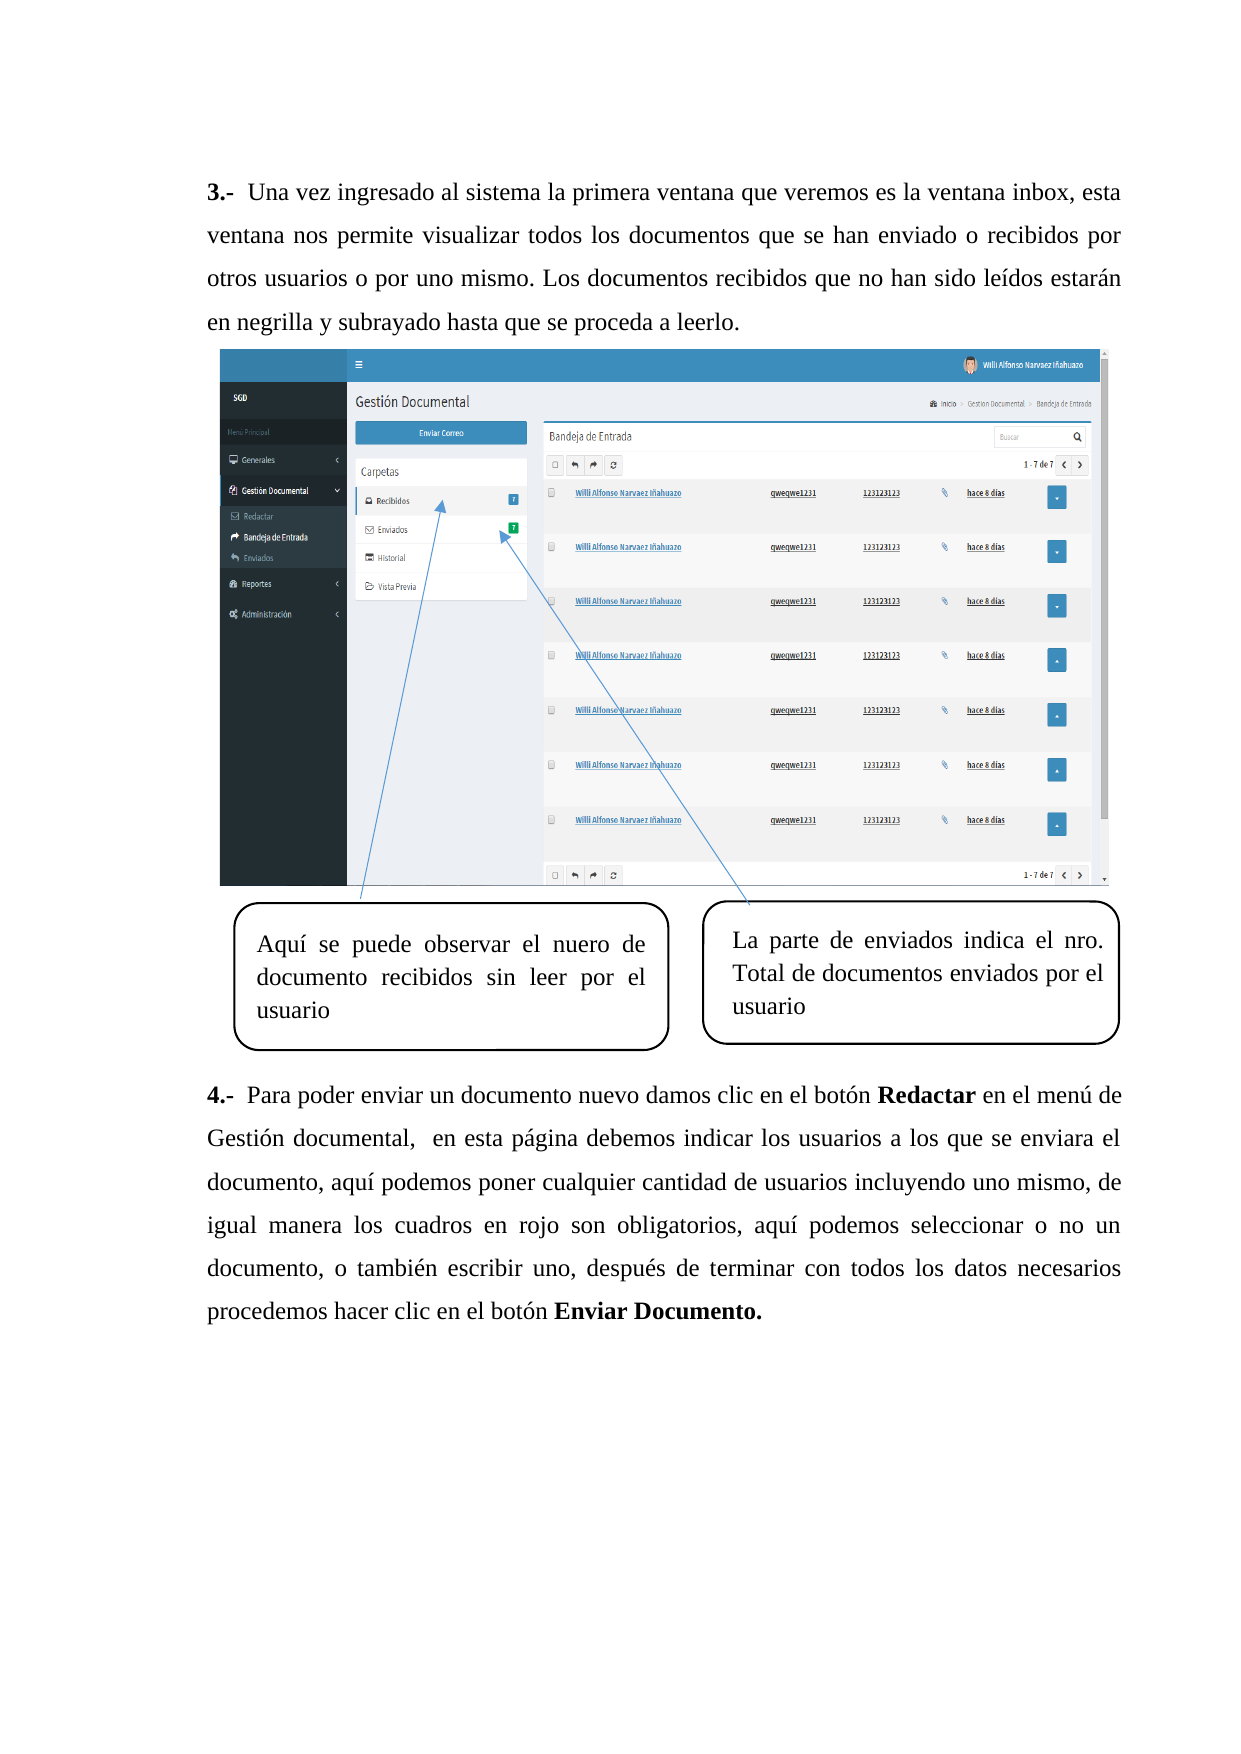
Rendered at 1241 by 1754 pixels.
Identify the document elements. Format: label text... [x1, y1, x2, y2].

list 3.- Una vez ingresado al sistema la primera ventana que veremos es la ventana inbox, esta ventana nos permite visualizar todos los documentos que se han enviado o recibidos por otros usuarios o por uno mismo. Los documentos recibidos que no han sido leídos estarán en negrilla y subrayado hasta que se proceda a leerlo. [207, 177, 1122, 335]
picture [219, 349, 1109, 886]
text 4.- Para poder enviar un documento nuevo damos clic en el botón Redactar en el menú de Gestión documental, en esta página debemos indicar los usuarios a los que se enviara el documento, aquí podemos poner cualquier cantidad de usuarios incluyendo uno mismo, de igual manera los cuadros en rojo son obligatorios, aquí podemos seleccionar o no un documento, o también escribir uno, después de terminar con todos los datos necesarios procedemos hacer clic en el botón Enviar Documento. [207, 1080, 1122, 1325]
